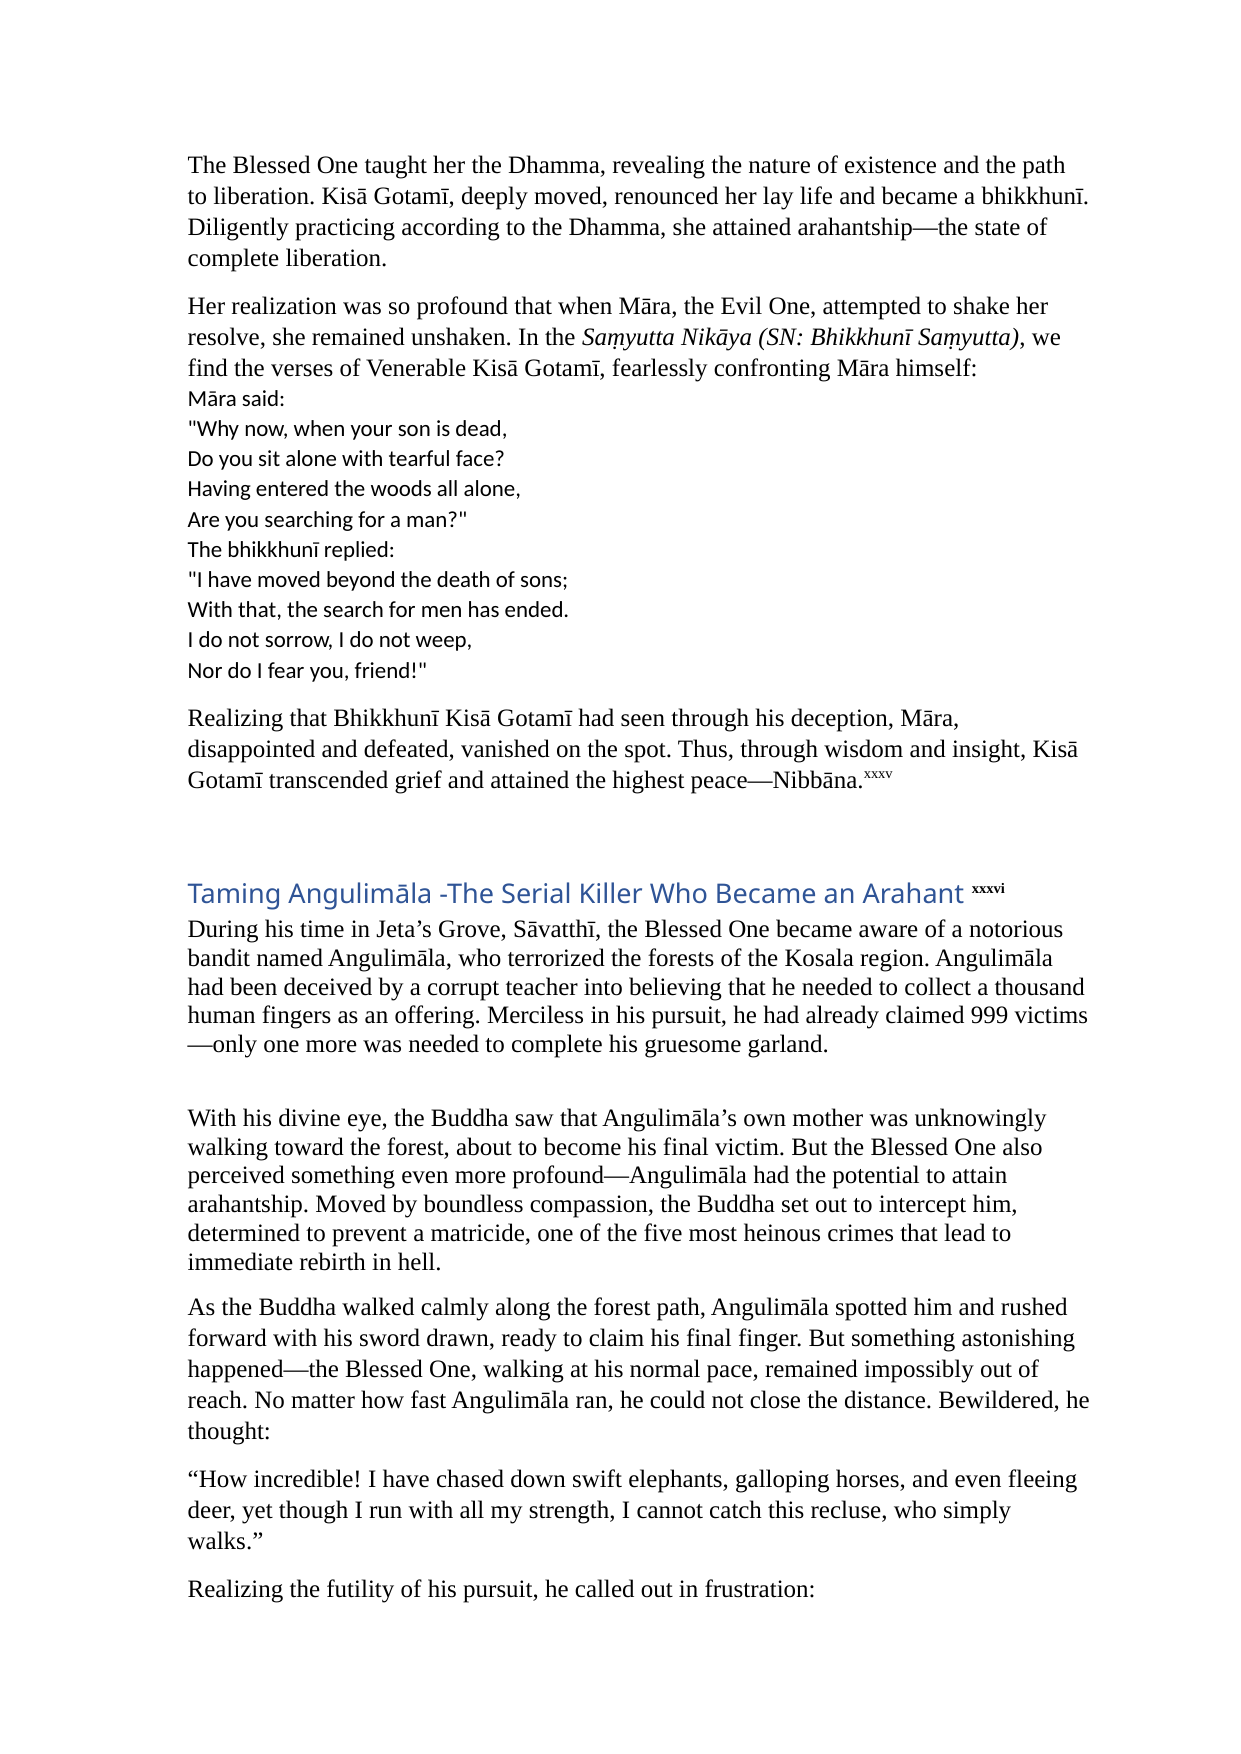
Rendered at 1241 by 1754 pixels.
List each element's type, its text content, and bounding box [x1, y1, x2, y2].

text Taming Angulimāla -The Serial Killer Who Became an Arahant [187, 874, 1090, 911]
text With his divine eye, the Buddha saw that Angulimāla’s own mother was unknowingly walking toward the forest, about to become his final victim. But the Blessed One also perceived something even more profound—Angulimāla had the potential to attain arahantship. Moved by boundless compassion, the Buddha set out to intercept him, determined to prevent a matricide, one of the five most heinous crimes that lead to immediate rebirth in hell. [187, 1103, 1090, 1275]
text Realizing the futility of his pursuit, he called out in frustration: [187, 1574, 1090, 1602]
text Realizing that Bhikkhunī Kisā Gotamī had seen through his deception, Māra, disappointed and defeated, vanished on the spot. Thus, through wisdom and insight, Kisā Gotamī transcended grief and attained the highest peace—Nibbāna. [187, 703, 1090, 793]
text Her realization was so profound that when Māra, the Evil One, attempted to shake her resolve, she remained unshaken. In the Saṃyutta Nikāya (SN: Bhikkhunī Saṃyutta), we find the verses of Venerable Kisā Gotamī, fearlessly confronting Māra himself: [187, 291, 1090, 382]
text “How incredible! I have chased down swift elephants, galloping horses, and even fleeing deer, yet though I run with all my strength, I cannot catch this recluse, who simply walks.” [187, 1464, 1090, 1555]
text Māra said: "Why now, when your son is dead, Do you sit alone with tearful face? Having entered the woods all alone, Are you searching for a man?" [187, 384, 1090, 533]
text The Blessed One taught her the Dhamma, revealing the nature of existence and the path to liberation. Kisā Gotamī, deeply moved, renounced her lay life and became a bhikkhunī. Diligently practicing according to the Dhamma, she attained arahantship—the state of complete liberation. [187, 150, 1090, 272]
text During his time in Jeta’s Grove, Sāvatthī, the Blessed One became aware of a notorious bandit named Angulimāla, who terrorized the forests of the Kosala region. Angulimāla had been deceived by a corrupt teacher into believing that he needed to collect a thousand human fingers as an offering. Merciless in his pursuit, he had already claimed 999 victims—only one more was needed to complete his gruesome garland. [187, 914, 1090, 1058]
text As the Buddha walked calmly along the forest path, Angulimāla spotted him and rushed forward with his sword drawn, ready to claim his final finger. But something astonishing happened—the Blessed One, walking at his normal pace, remained impossibly out of reach. No matter how fast Angulimāla ran, he could not close the distance. Bewildered, he thought: [187, 1292, 1090, 1445]
text The bhikkhunī replied: "I have moved beyond the death of sons; With that, the search for men has ended. I do not sorrow, I do not weep, Nor do I fear you, friend!" [187, 535, 1090, 684]
